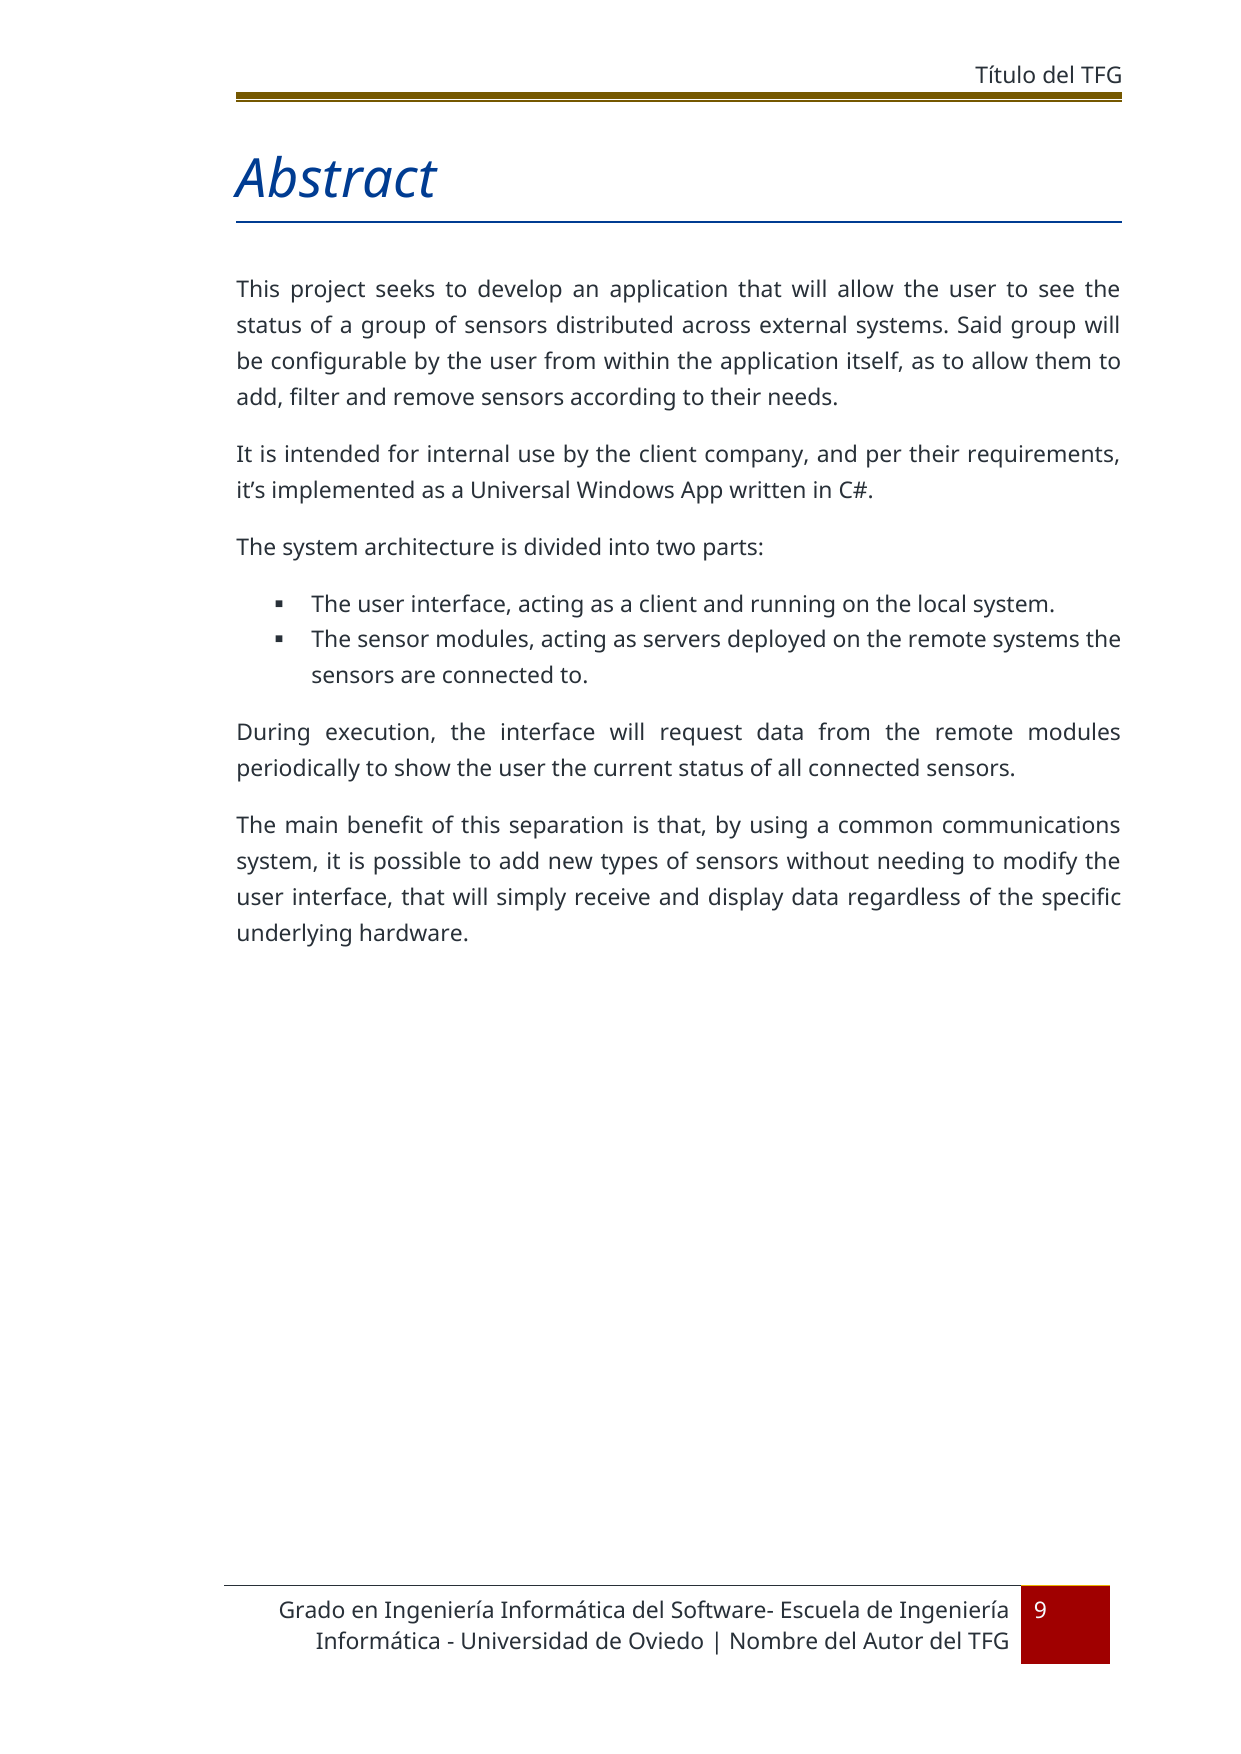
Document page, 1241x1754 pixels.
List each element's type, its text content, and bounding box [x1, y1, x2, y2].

text The main benefit of this separation is that, by using a common communications system, it is possible to add new types of sensors without needing to modify the user interface, that will simply receive and display data regardless of the specific underlying hardware. [236, 809, 1122, 948]
list The sensor modules, acting as servers deployed on the remote systems the sensors are connected to. [274, 623, 1122, 691]
list The user interface, acting as a client and running on the local system. [274, 587, 1122, 619]
title Abstract [236, 139, 1122, 221]
text The system architecture is divided into two parts: [236, 531, 1122, 562]
text During execution, the interface will request data from the remote modules periodically to show the user the current status of all connected sensors. [236, 716, 1122, 783]
text It is intended for internal use by the client company, and per their requirements, it’s implemented as a Universal Windows App written in C#. [236, 438, 1122, 505]
text This project seeks to develop an application that will allow the user to see the status of a group of sensors distributed across external systems. Said group will be configurable by the user from within the application itself, as to allow them to add, filter and remove sensors according to their needs. [236, 273, 1122, 412]
